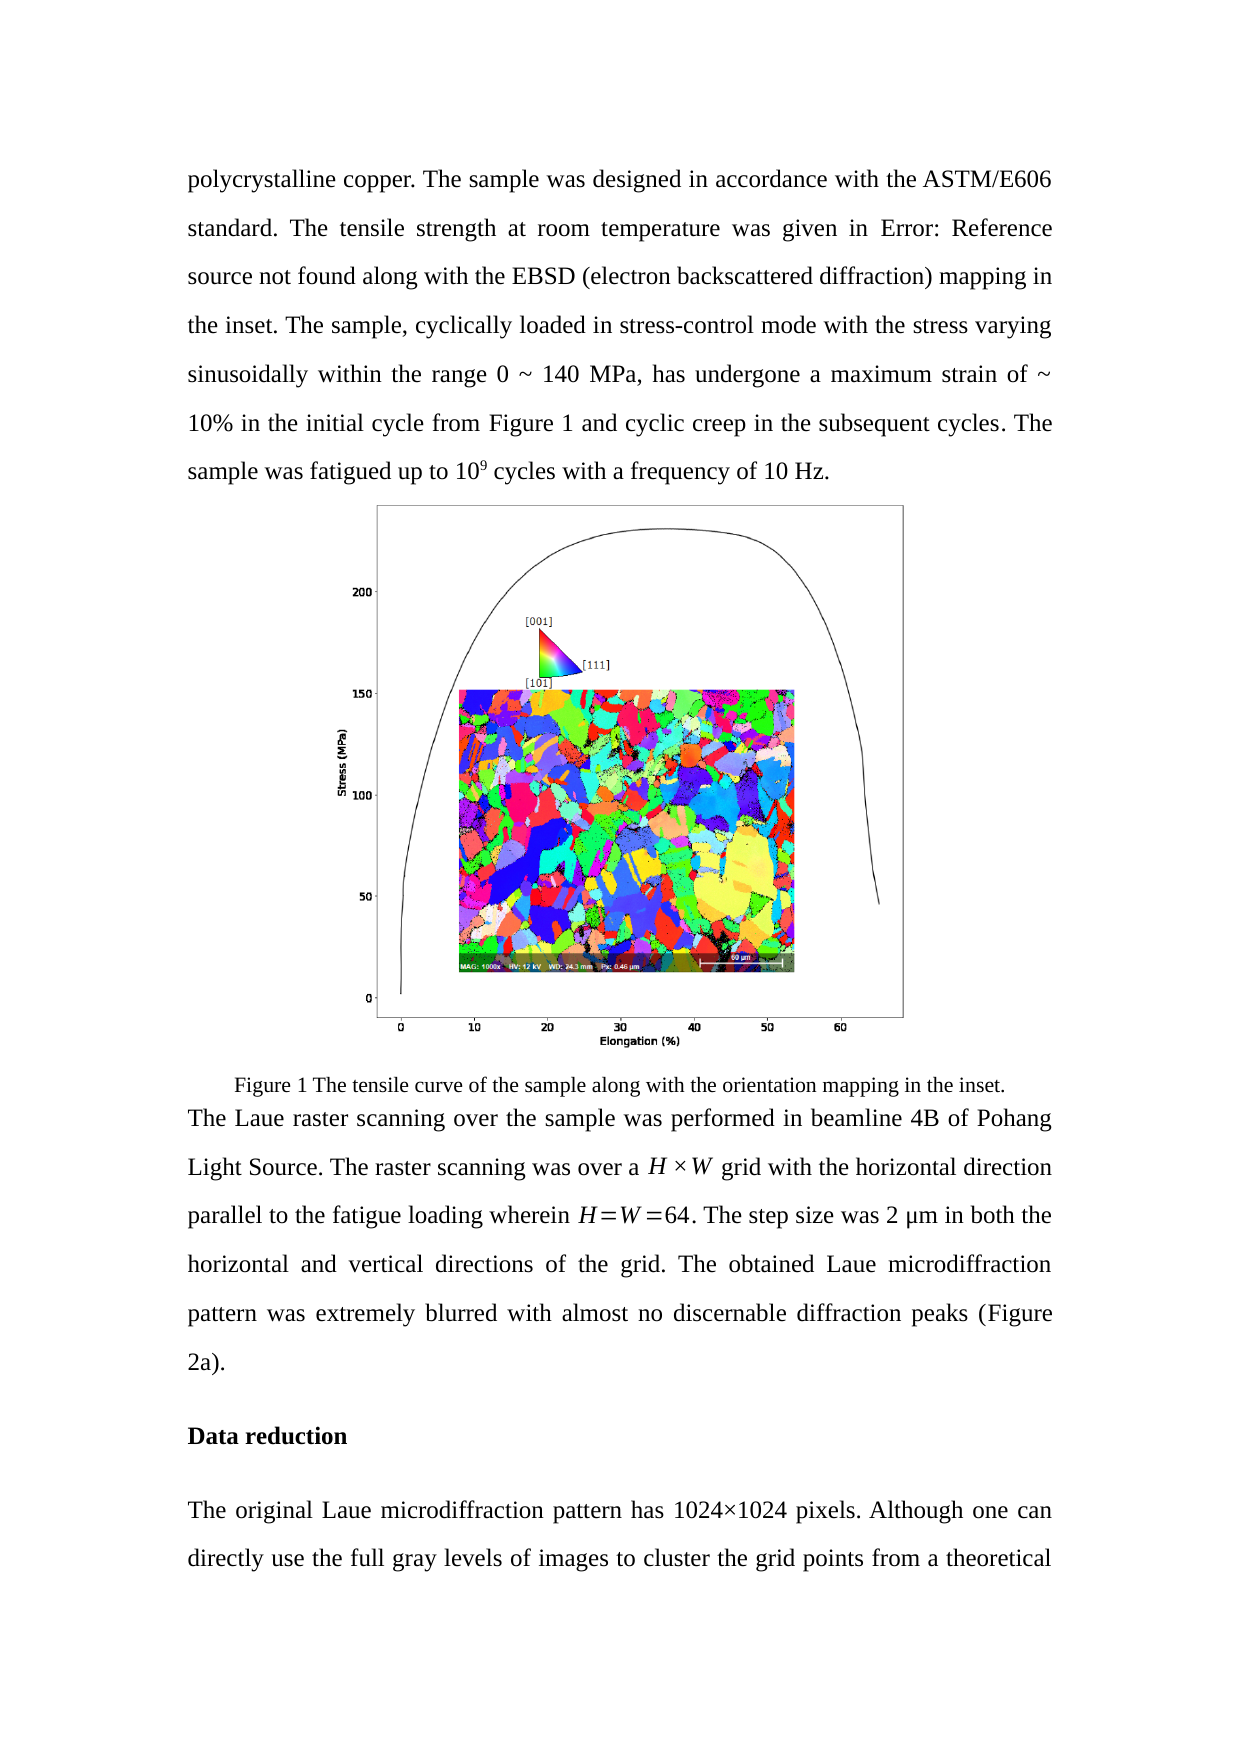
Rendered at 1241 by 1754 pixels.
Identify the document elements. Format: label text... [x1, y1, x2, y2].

subtitle Data reduction [187, 1419, 1053, 1451]
picture [333, 501, 907, 1051]
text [187, 162, 1053, 487]
text Figure 1 The tensile curve of the sample along with the orientation mapping in the inset. [187, 1069, 1053, 1101]
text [187, 1493, 1053, 1574]
text The Laue raster scanning over the sample was performed in beamline 4B of Pohang Light Source. The raster scanning was over a grid with the horizontal direction parallel to the fatigue loading wherein . The step size was 2 μm in both the horizontal and vertical directions of the grid. The obtained Laue microdiffraction pattern was extremely blurred with almost no discernable diffraction peaks (Figure 2a). [187, 1101, 1053, 1377]
